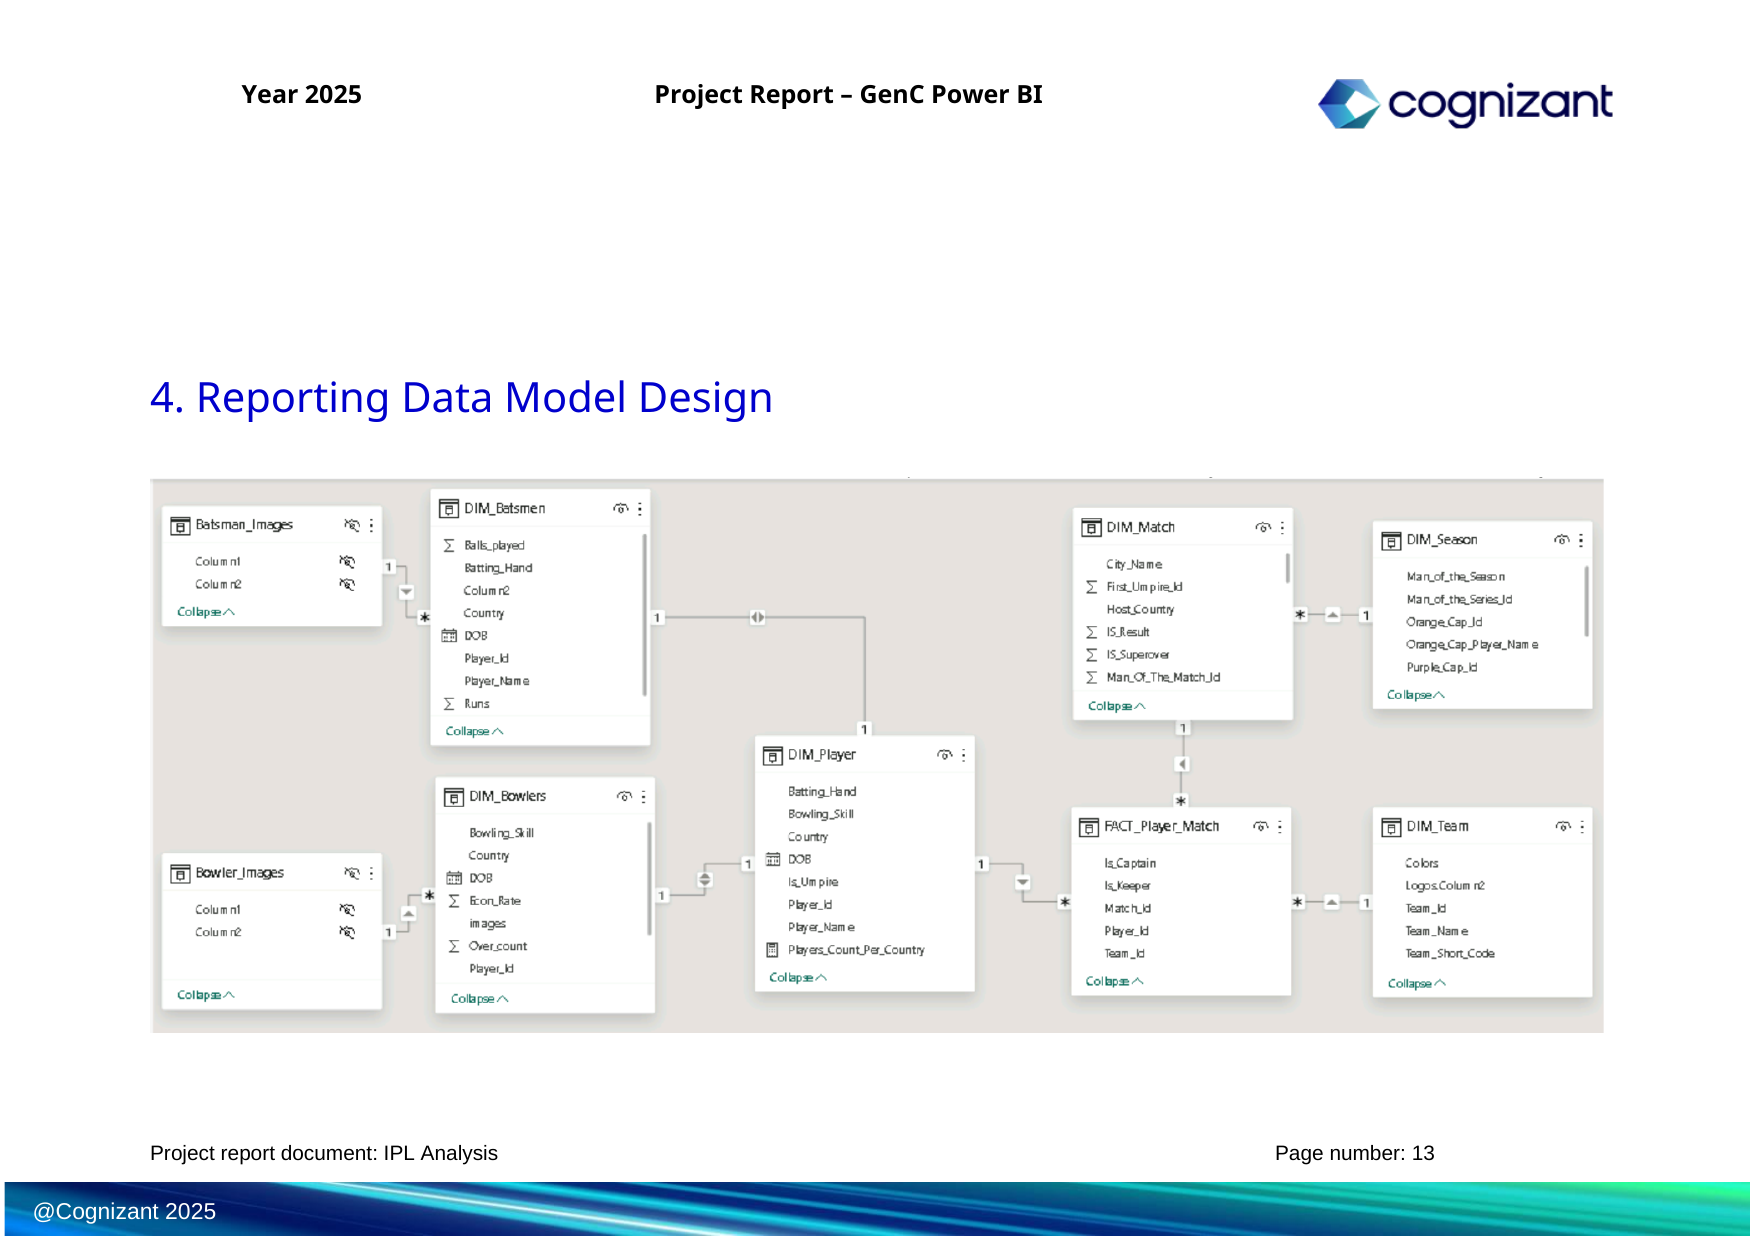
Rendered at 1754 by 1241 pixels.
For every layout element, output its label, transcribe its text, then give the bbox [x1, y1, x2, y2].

picture [150, 477, 1604, 1033]
picture [9, 1203, 21, 1207]
picture [75, 1208, 82, 1216]
picture [4, 1212, 118, 1236]
picture [1317, 77, 1621, 133]
picture [87, 1208, 93, 1218]
picture [22, 1206, 36, 1212]
picture [4, 1182, 1400, 1236]
picture [1036, 1182, 1750, 1236]
subtitle 4. Reporting Data Model Design [150, 367, 1604, 424]
